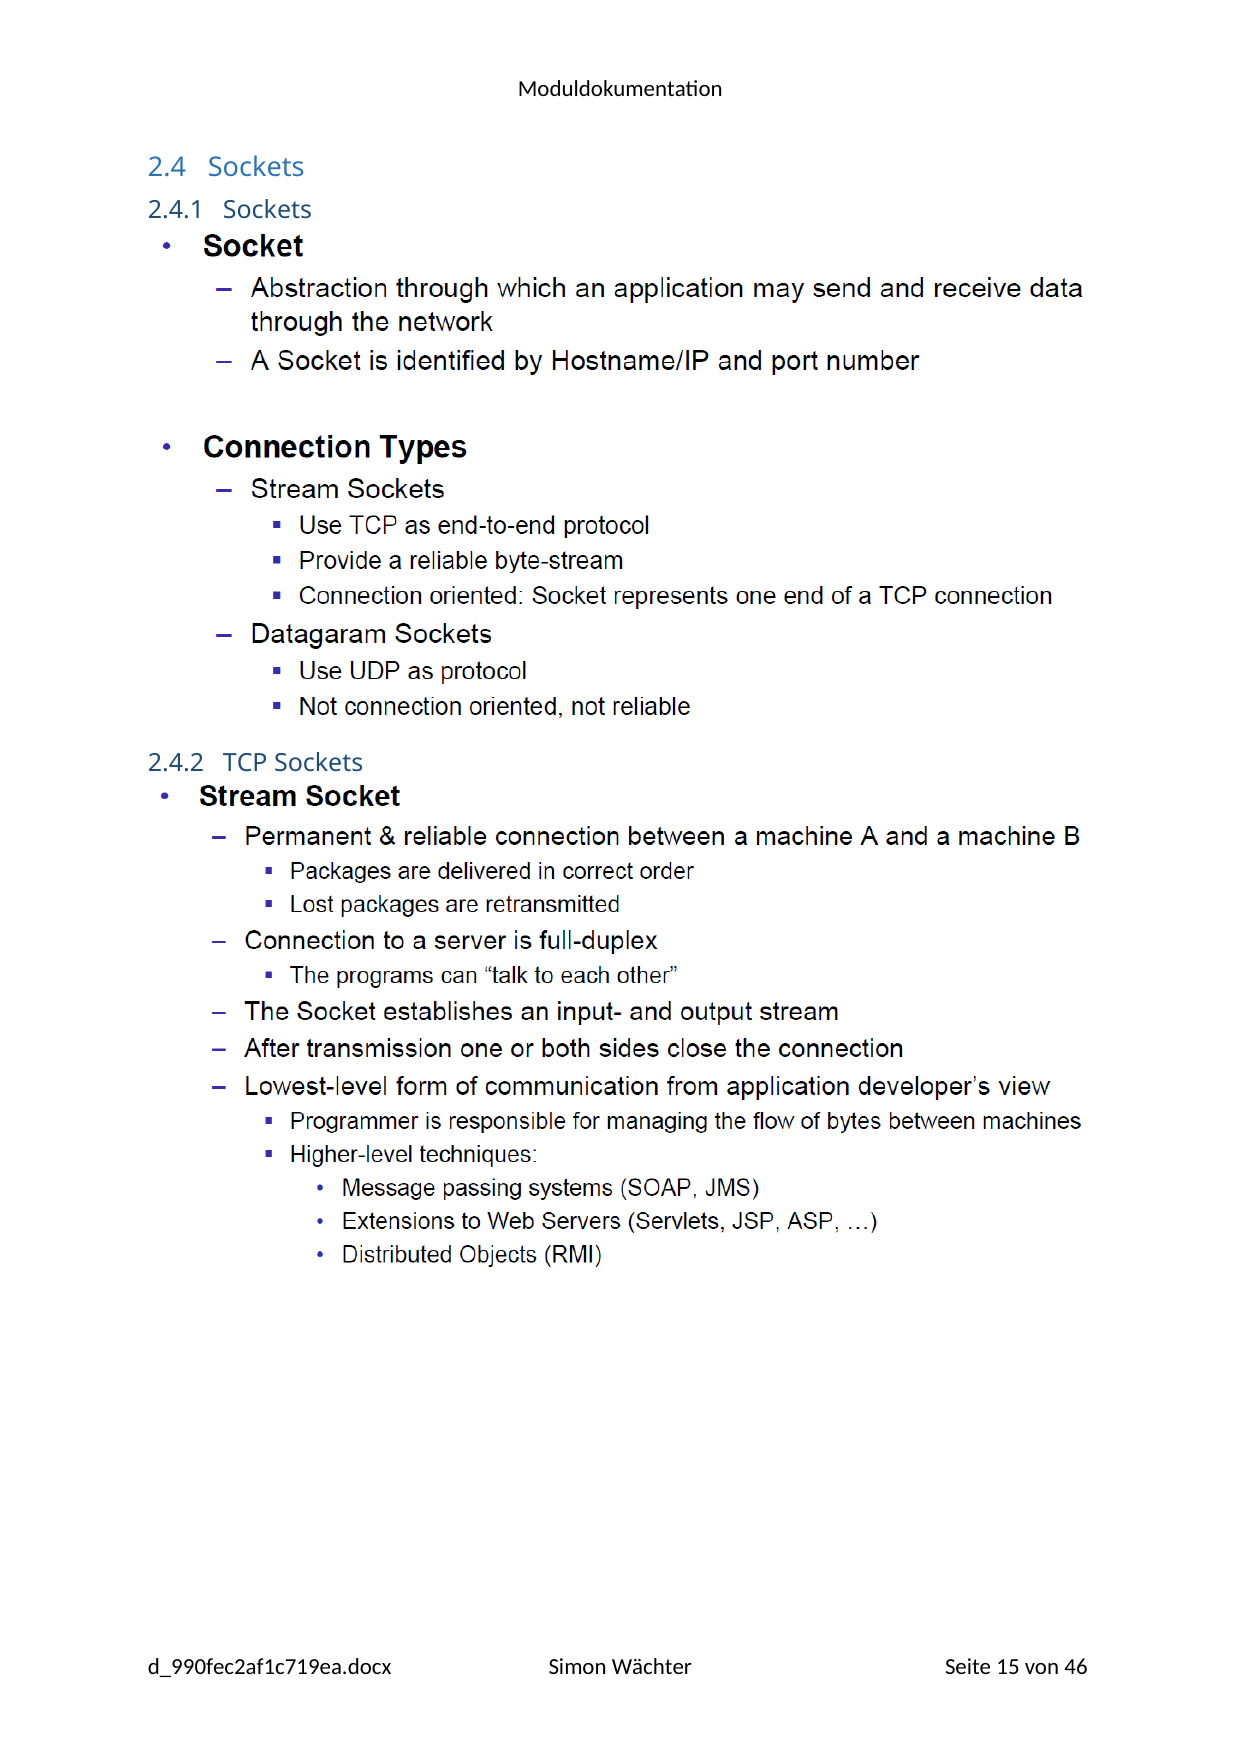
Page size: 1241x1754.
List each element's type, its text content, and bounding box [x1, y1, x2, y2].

picture [147, 781, 1093, 1274]
subtitle Sockets [148, 192, 1093, 226]
picture [147, 228, 1093, 726]
subtitle Sockets [148, 148, 1093, 184]
subtitle TCP Sockets [148, 744, 1093, 779]
